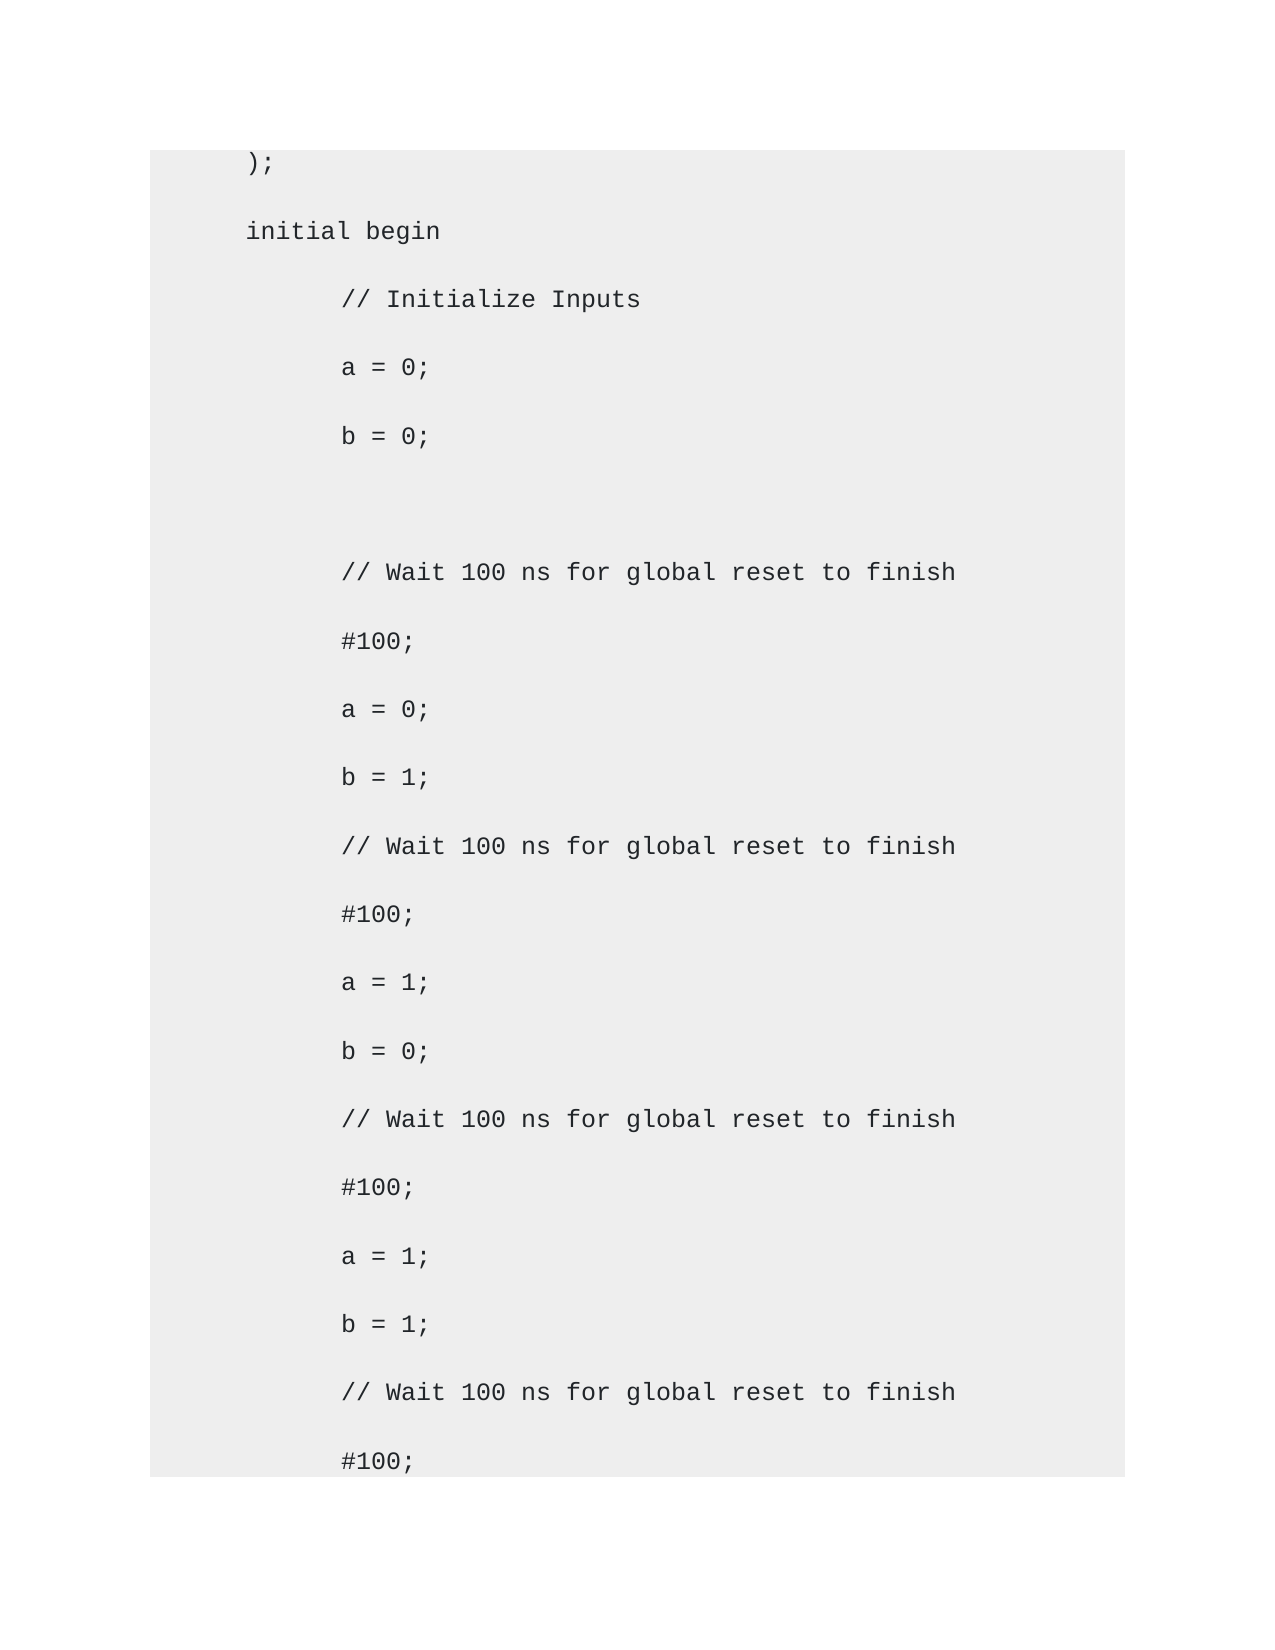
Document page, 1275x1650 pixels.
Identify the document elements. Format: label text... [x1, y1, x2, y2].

text // Initialize Inputs [150, 287, 1125, 315]
text b = 1; [150, 765, 1125, 793]
text a = 0; [150, 697, 1125, 725]
text // Wait 100 ns for global reset to finish [150, 1107, 1125, 1135]
text #100; [150, 902, 1125, 930]
text #100; [150, 1448, 1125, 1477]
text b = 0; [150, 1038, 1125, 1067]
text #100; [150, 628, 1125, 657]
text b = 1; [150, 1312, 1125, 1340]
text // Wait 100 ns for global reset to finish [150, 1380, 1125, 1408]
text a = 1; [150, 1243, 1125, 1272]
text a = 1; [150, 970, 1125, 998]
text ); [150, 150, 1125, 178]
text initial begin [150, 218, 1125, 247]
text #100; [150, 1175, 1125, 1203]
text a = 0; [150, 355, 1125, 383]
text b = 0; [150, 423, 1125, 452]
text // Wait 100 ns for global reset to finish [150, 833, 1125, 862]
text // Wait 100 ns for global reset to finish [150, 560, 1125, 588]
